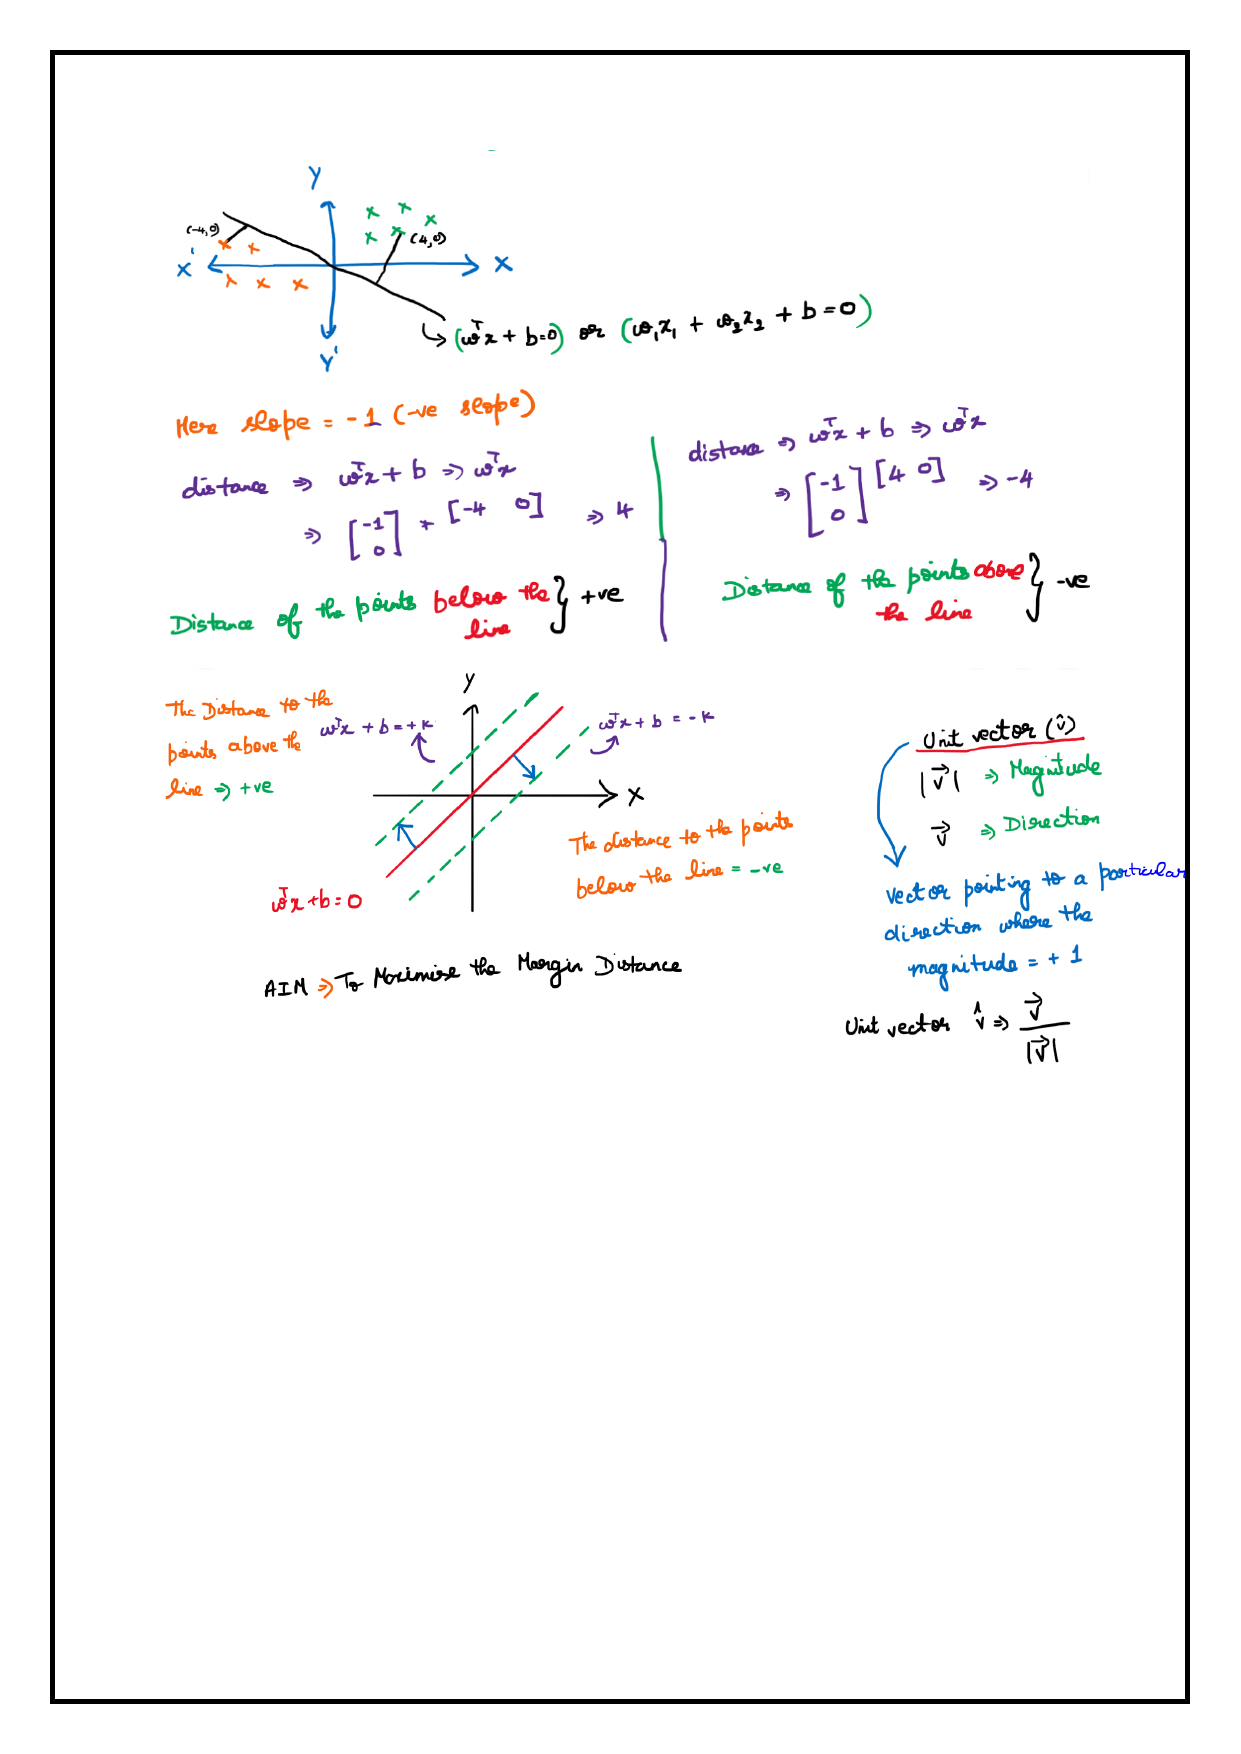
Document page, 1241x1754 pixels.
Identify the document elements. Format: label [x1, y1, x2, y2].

picture [150, 150, 1091, 666]
picture [150, 668, 1185, 1075]
